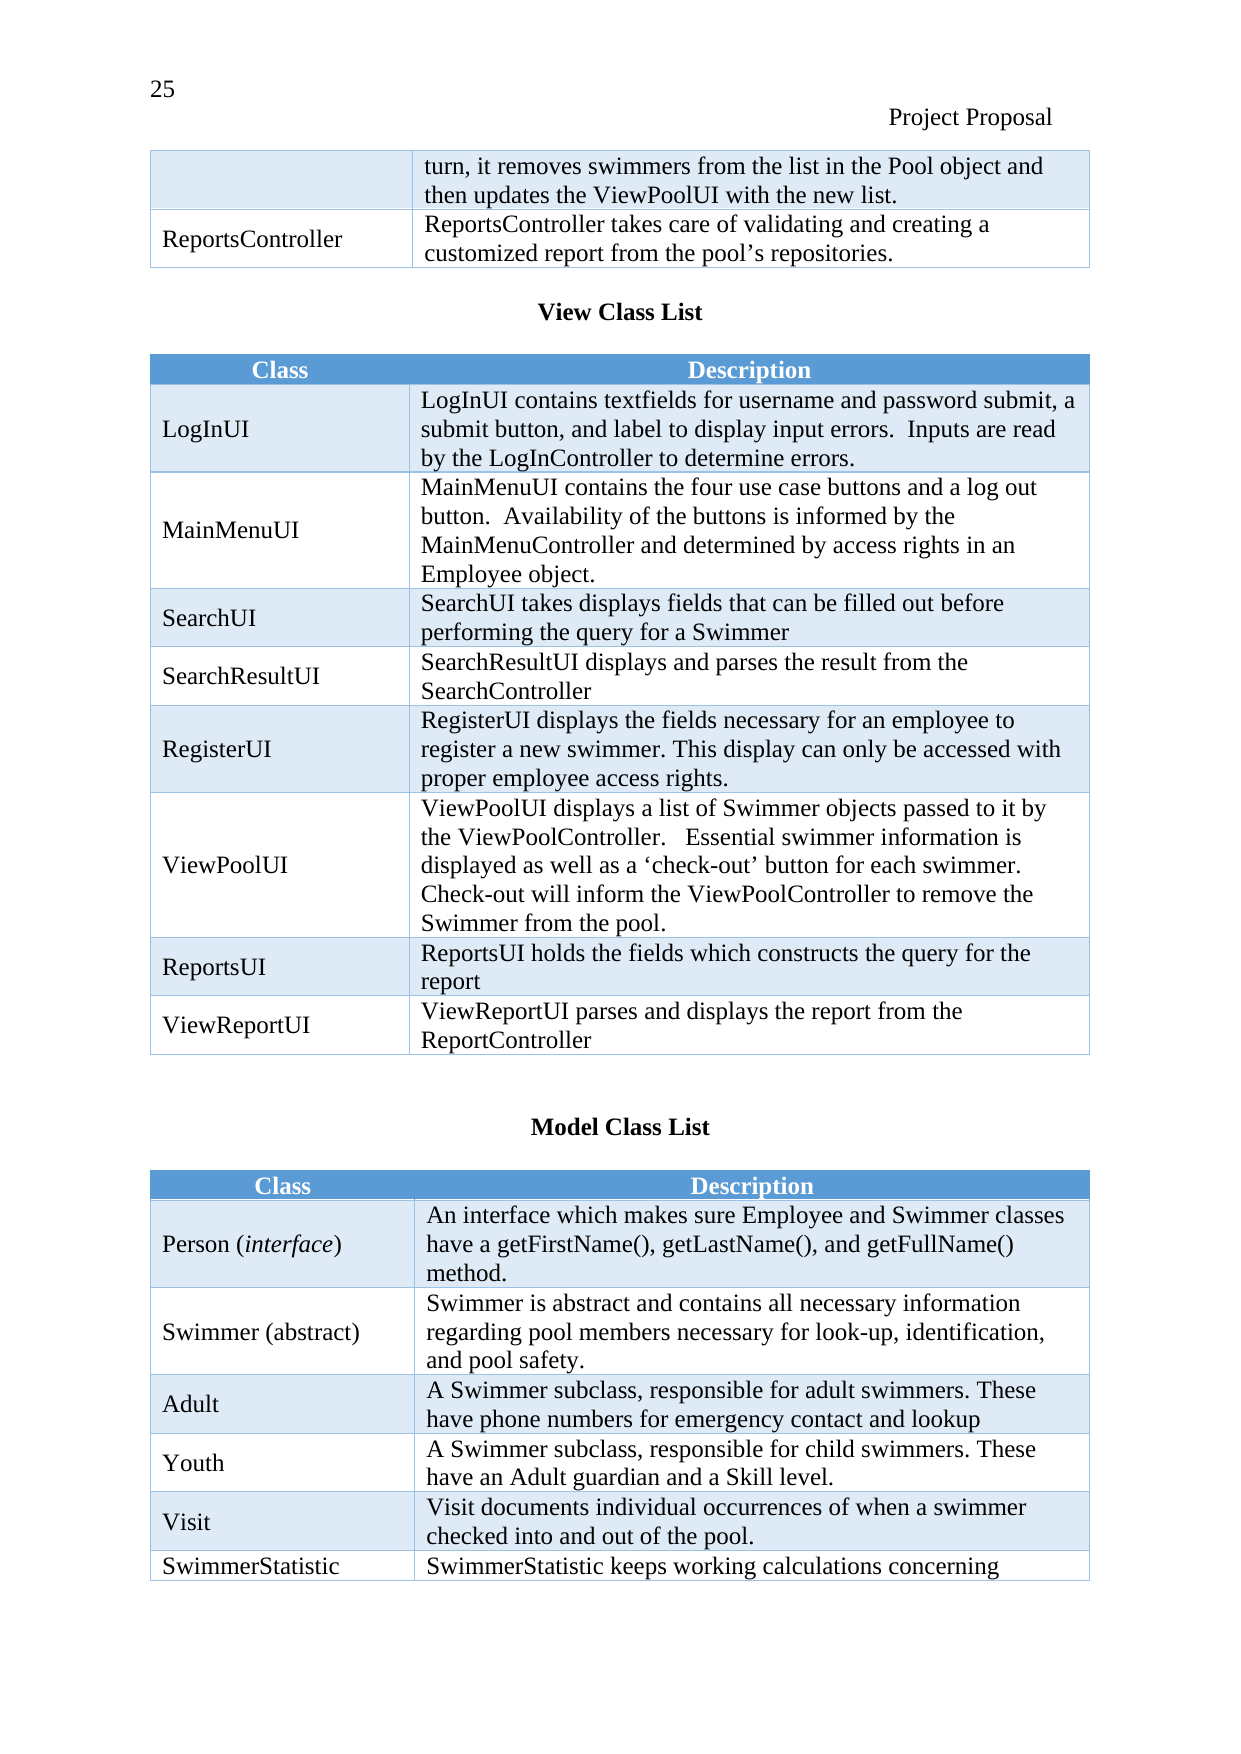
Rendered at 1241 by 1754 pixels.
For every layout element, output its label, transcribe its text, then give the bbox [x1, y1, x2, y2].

table_header Description [410, 355, 1089, 384]
table_cell ReportsController takes care of validating and creating a customized report from the pool’s repositories. [413, 210, 1089, 267]
table_cell SearchResultUI [151, 647, 409, 704]
table_cell SearchUI [151, 589, 409, 646]
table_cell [415, 1551, 1089, 1579]
table_cell ViewPoolController [151, 151, 412, 208]
table_cell Visit [151, 1492, 414, 1550]
table_cell Youth [151, 1434, 414, 1491]
table_cell ReportsUI holds the fields which constructs the query for the report [410, 938, 1089, 995]
table_cell An interface which makes sure Employee and Swimmer classes have a getFirstName(), getLastName(), and getFullName() method. [415, 1201, 1089, 1287]
table_header Class [151, 1171, 414, 1199]
table_cell MainMenuUI [151, 473, 409, 587]
table_cell SearchUI takes displays fields that can be filled out before performing the query for a Swimmer [410, 589, 1089, 646]
table_cell A Swimmer subclass, responsible for adult swimmers. These have phone numbers for emergency contact and lookup [415, 1375, 1089, 1433]
text View Class List [150, 297, 1090, 326]
table_cell Visit documents individual occurrences of when a swimmer checked into and out of the pool. [415, 1492, 1089, 1550]
table_cell Swimmer (abstract) [151, 1288, 414, 1374]
table_cell Person (interface) [151, 1201, 414, 1287]
table_cell ViewReportUI [151, 996, 409, 1054]
table_header Class [151, 355, 409, 384]
text Model Class List [150, 1112, 1090, 1141]
table_cell RegisterUI displays the fields necessary for an employee to register a new swimmer. This display can only be accessed with proper employee access rights. [410, 706, 1089, 792]
table_cell ReportsController [151, 210, 412, 267]
table_cell LogInUI contains textfields for username and password submit, a submit button, and label to display input errors. Inputs are read by the LogInController to determine errors. [410, 385, 1089, 471]
table_cell MainMenuUI contains the four use case buttons and a log out button. Availability of the buttons is informed by the MainMenuController and determined by access rights in an Employee object. [410, 473, 1089, 587]
table_cell ViewPoolUI displays a list of Swimmer objects passed to it by the ViewPoolController. Essential swimmer information is displayed as well as a ‘check-out’ button for each swimmer. Check-out will inform the ViewPoolController to remove the Swimmer from the pool. [410, 793, 1089, 937]
table_cell RegisterUI [151, 706, 409, 792]
table_cell ReportsUI [151, 938, 409, 995]
table_cell Swimmer is abstract and contains all necessary information regarding pool members necessary for look-up, identification, and pool safety. [415, 1288, 1089, 1374]
table_cell SearchResultUI displays and parses the result from the SearchController [410, 647, 1089, 704]
table_cell ViewReportUI parses and displays the report from the ReportController [410, 996, 1089, 1054]
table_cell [413, 151, 1089, 208]
table_cell A Swimmer subclass, responsible for child swimmers. These have an Adult guardian and a Skill level. [415, 1434, 1089, 1491]
table_cell Adult [151, 1375, 414, 1433]
table_cell ViewPoolUI [151, 793, 409, 937]
table_cell LogInUI [151, 385, 409, 471]
table_header Description [415, 1171, 1089, 1199]
table_cell SwimmerStatistic [151, 1551, 414, 1579]
